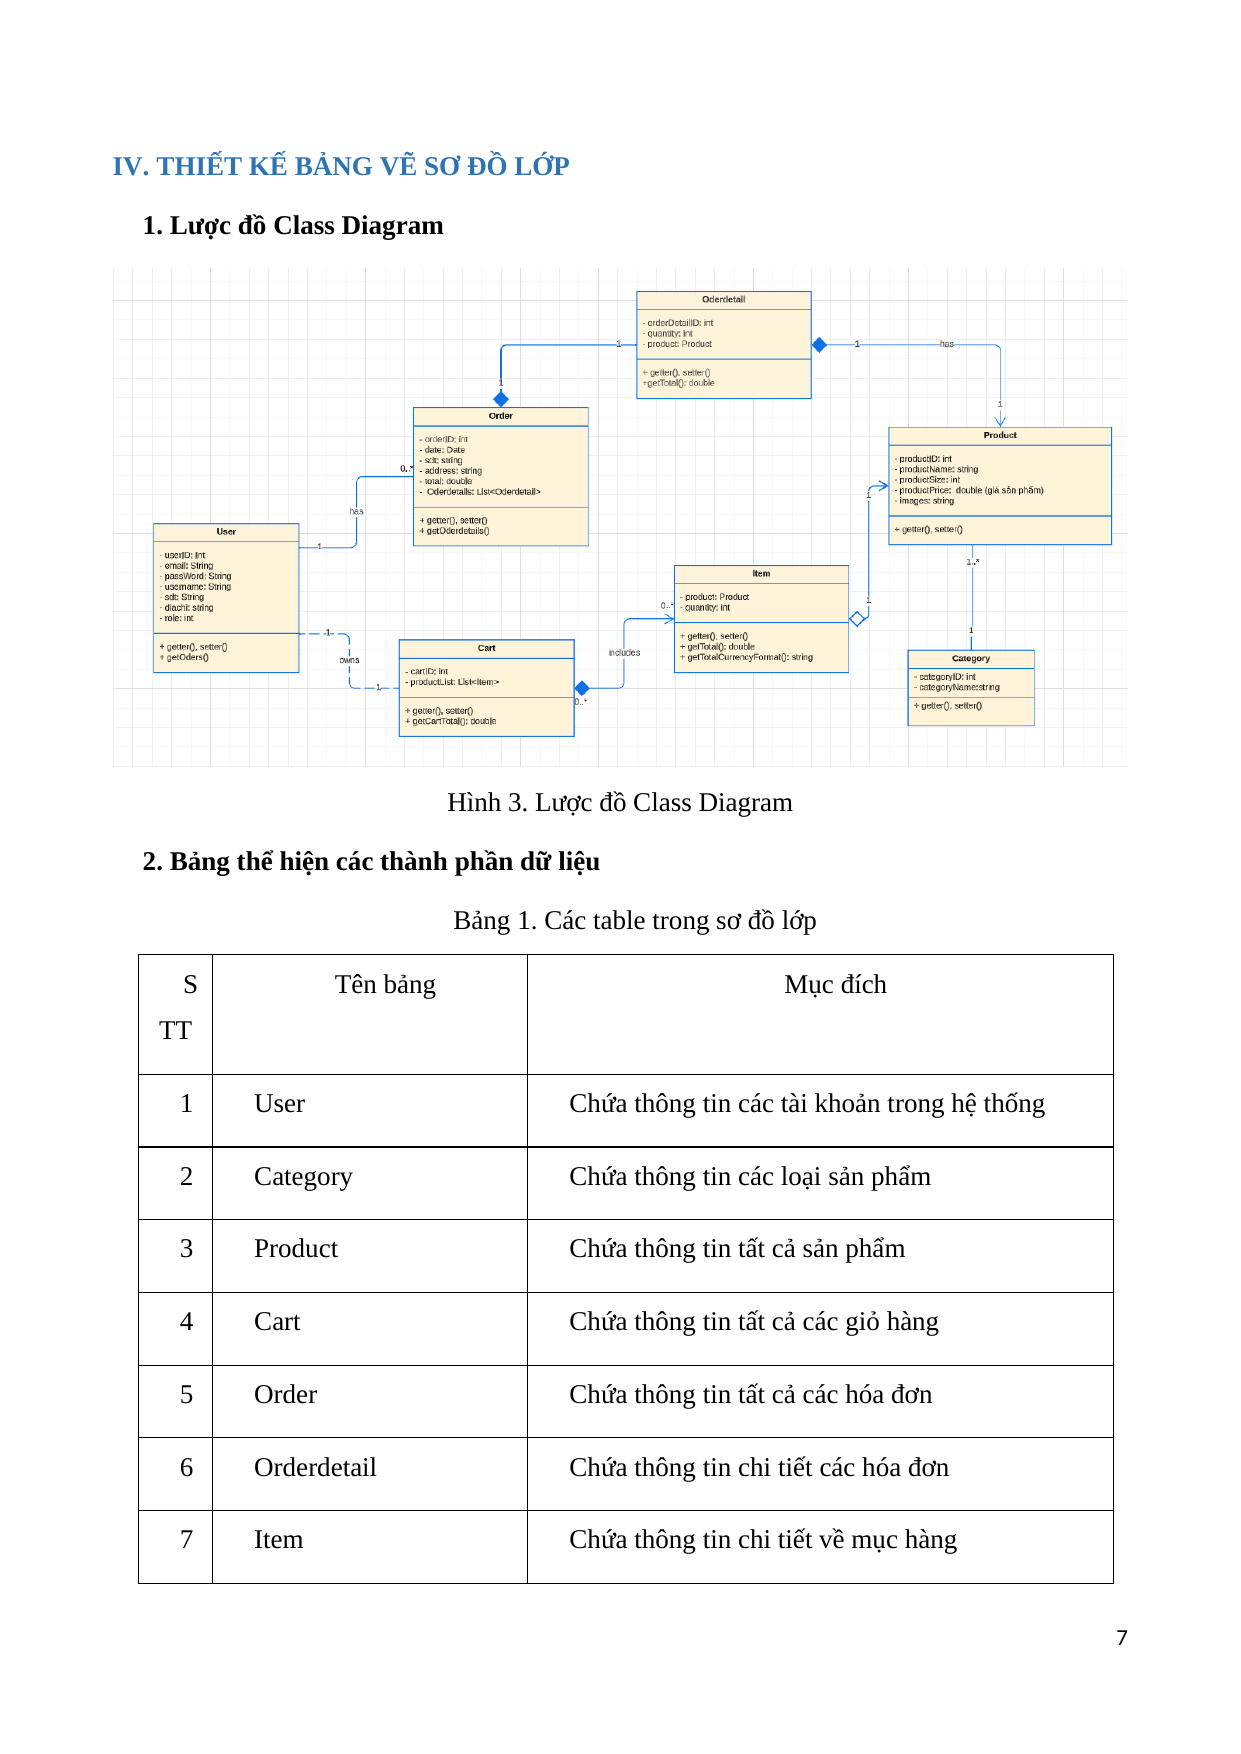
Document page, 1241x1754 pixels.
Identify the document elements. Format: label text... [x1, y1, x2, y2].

table_header STT [139, 955, 212, 1074]
table_cell User [213, 1075, 527, 1146]
subtitle Lược đồ Class Diagram [112, 209, 1114, 240]
table_cell 5 [139, 1366, 212, 1437]
table_cell Chứa thông tin chi tiết về mục hàng [528, 1511, 1113, 1583]
table_cell Order [213, 1366, 527, 1437]
table_header Tên bảng [213, 955, 527, 1074]
table_cell Orderdetail [213, 1438, 527, 1510]
table_cell Item [213, 1511, 527, 1583]
table_cell 3 [139, 1220, 212, 1292]
table_cell 6 [139, 1438, 212, 1510]
table_cell Product [213, 1220, 527, 1292]
table_cell 7 [139, 1511, 212, 1583]
table_header Mục đích [528, 955, 1113, 1074]
table_cell Cart [213, 1293, 527, 1364]
table_cell Chứa thông tin tất cả các hóa đơn [528, 1366, 1113, 1437]
table_cell Category [213, 1148, 527, 1219]
subtitle Bảng thể hiện các thành phần dữ liệu [112, 845, 1114, 876]
table_cell Chứa thông tin tất cả các giỏ hàng [528, 1293, 1113, 1364]
table_cell Chứa thông tin các loại sản phẩm [528, 1148, 1113, 1219]
text Hình 3. Lược đồ Class Diagram [112, 786, 1128, 817]
table_cell 1 [139, 1075, 212, 1146]
picture [112, 268, 1128, 767]
table_cell 2 [139, 1148, 212, 1219]
table_cell Chứa thông tin tất cả sản phẩm [528, 1220, 1113, 1292]
table_cell 4 [139, 1293, 212, 1364]
table_cell Chứa thông tin chi tiết các hóa đơn [528, 1438, 1113, 1510]
table_cell Chứa thông tin các tài khoản trong hệ thống [528, 1075, 1113, 1146]
text Bảng 1. Các table trong sơ đồ lớp [112, 904, 1128, 935]
subtitle THIẾT KẾ BẢNG VẼ SƠ ĐỒ LỚP [112, 150, 1128, 181]
